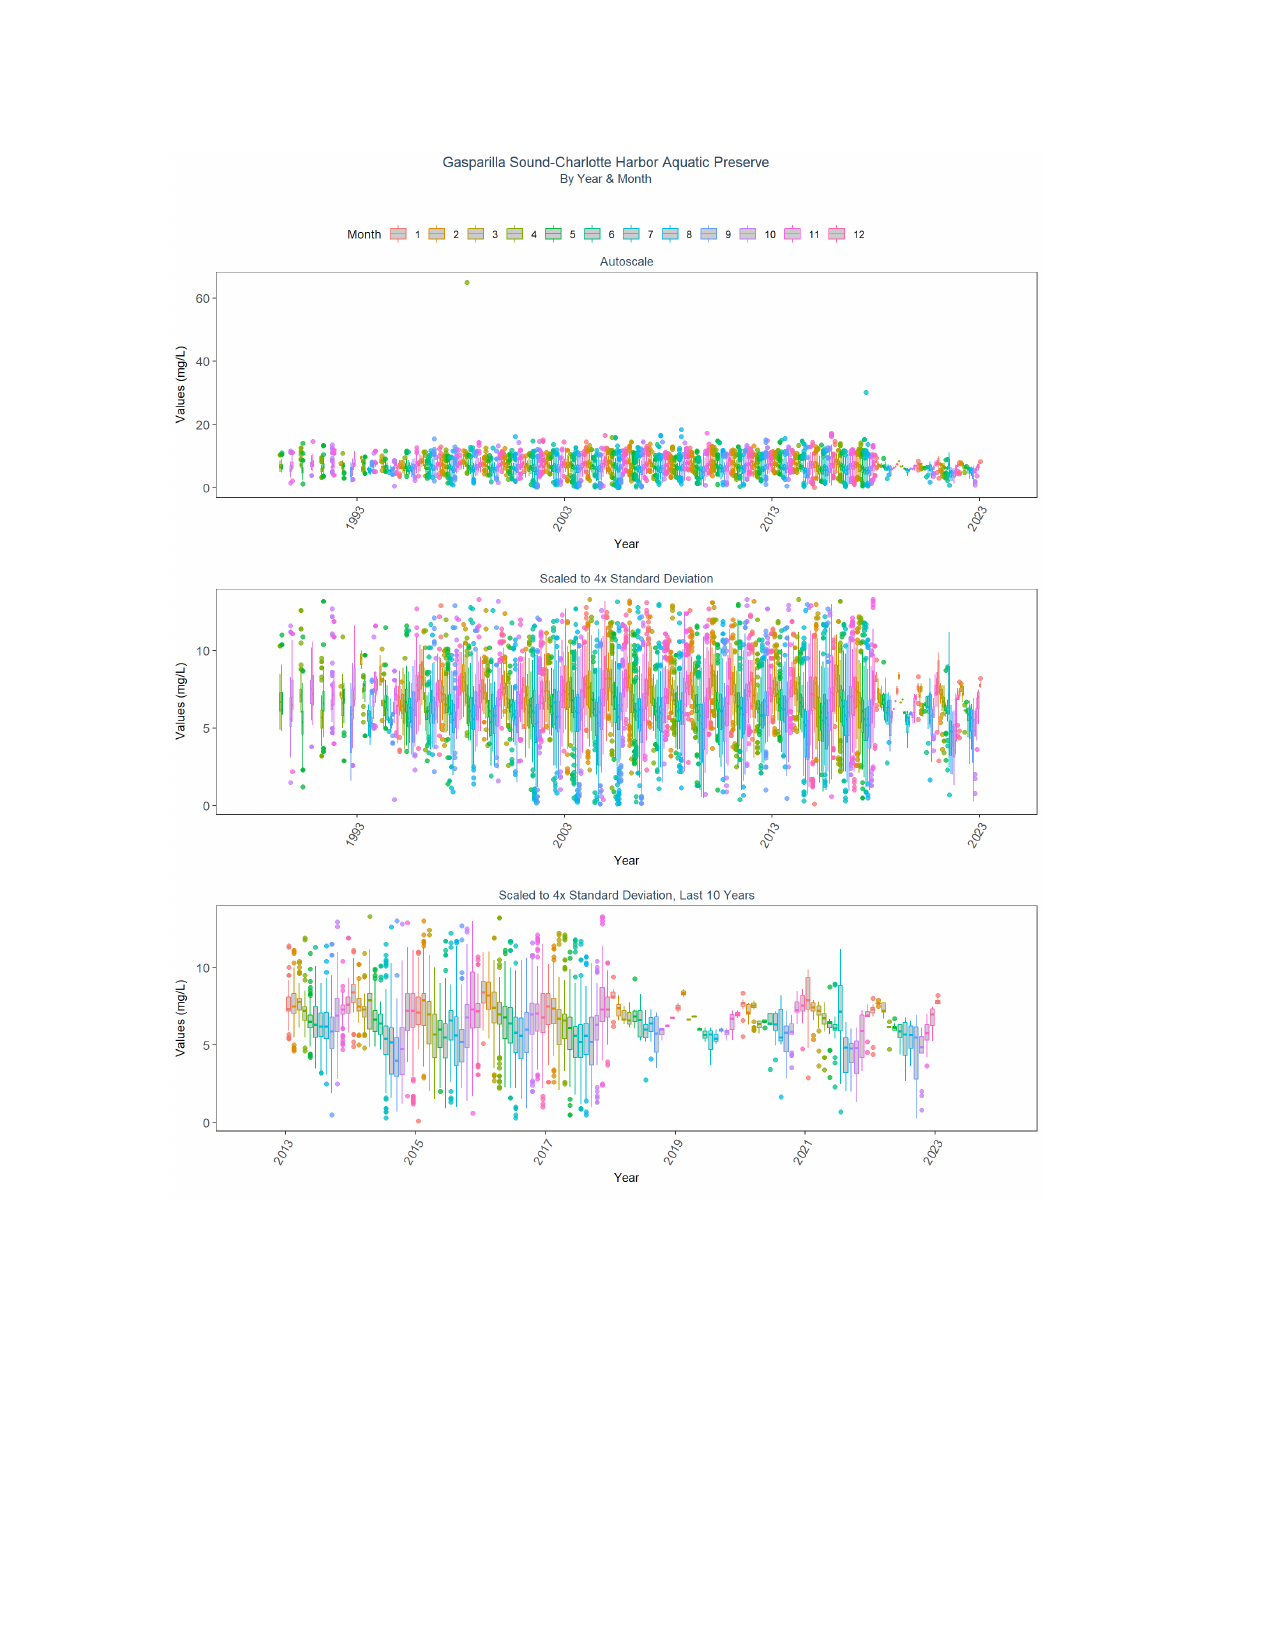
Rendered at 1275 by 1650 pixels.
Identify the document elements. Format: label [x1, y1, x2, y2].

picture [168, 150, 1044, 1200]
